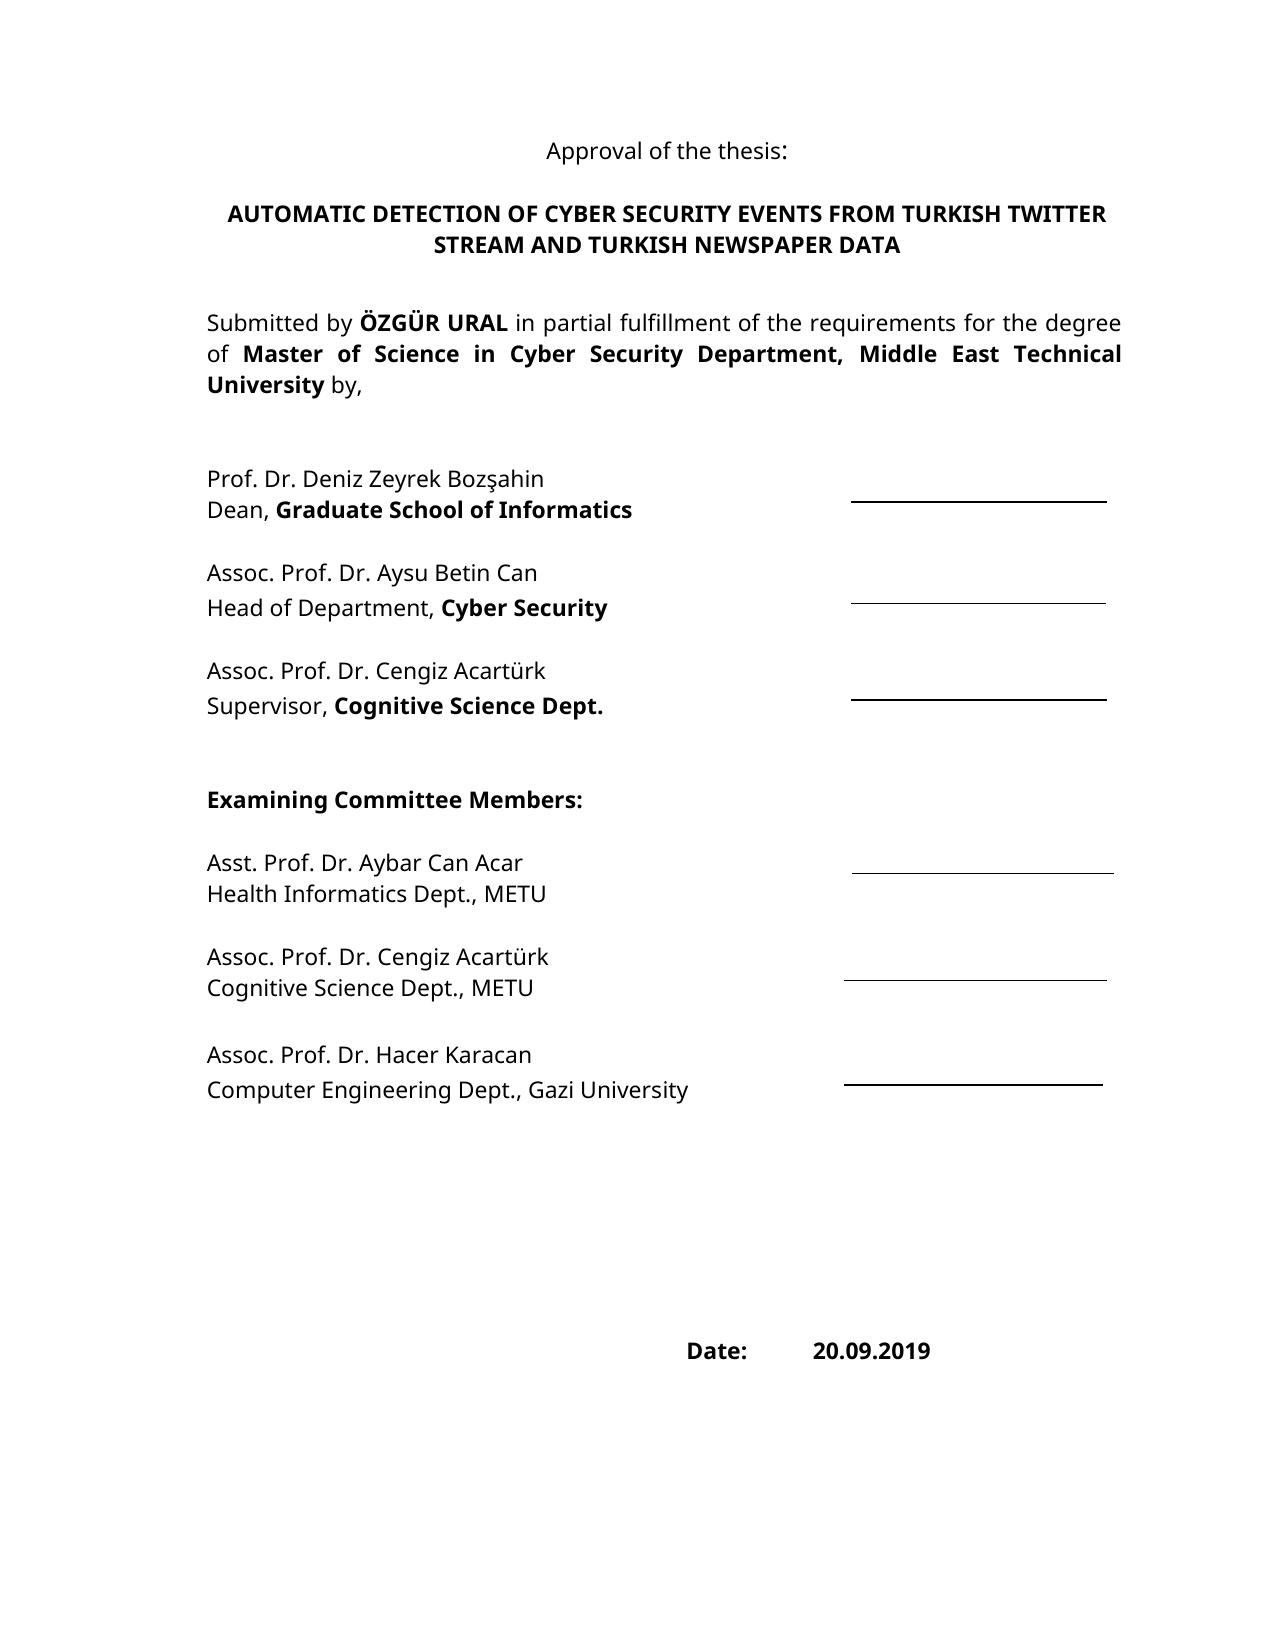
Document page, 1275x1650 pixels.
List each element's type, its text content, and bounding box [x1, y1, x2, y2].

text Prof. Dr. Deniz Zeyrek Bozşahin [207, 463, 662, 494]
text Submitted by ÖZGÜR URAL in partial fulfillment of the requirements for the degree of Master of Science in Cyber Security Department, Middle East Technical University by, [207, 307, 1122, 400]
text AUTOMATIC DETECTION OF CYBER SECURITY EVENTS FROM TURKISH TWITTER STREAM AND TURKISH NEWSPAPER DATA [207, 198, 1127, 261]
text Approval of the thesis: [207, 133, 1127, 167]
text Assoc. Prof. Dr. Cengiz Acartürk [207, 654, 662, 686]
text Cognitive Science Dept., METU [207, 972, 827, 1003]
text Assoc. Prof. Dr. Cengiz Acartürk [207, 941, 812, 972]
text Head of Department, Cyber Security [207, 592, 677, 623]
text Asst. Prof. Dr. Aybar Can Acar [207, 847, 692, 878]
text Dean, Graduate School of Informatics [207, 494, 783, 525]
text Health Informatics Dept., METU [207, 878, 692, 909]
text Supervisor, Cognitive Science Dept. [207, 690, 677, 722]
text Computer Engineering Dept., Gazi University [207, 1074, 797, 1106]
text Examining Committee Members: [207, 784, 633, 816]
text Assoc. Prof. Dr. Hacer Karacan [207, 1039, 797, 1070]
text Assoc. Prof. Dr. Aysu Betin Can [207, 557, 605, 588]
text Date: 20.09.2019 [686, 1333, 1127, 1366]
